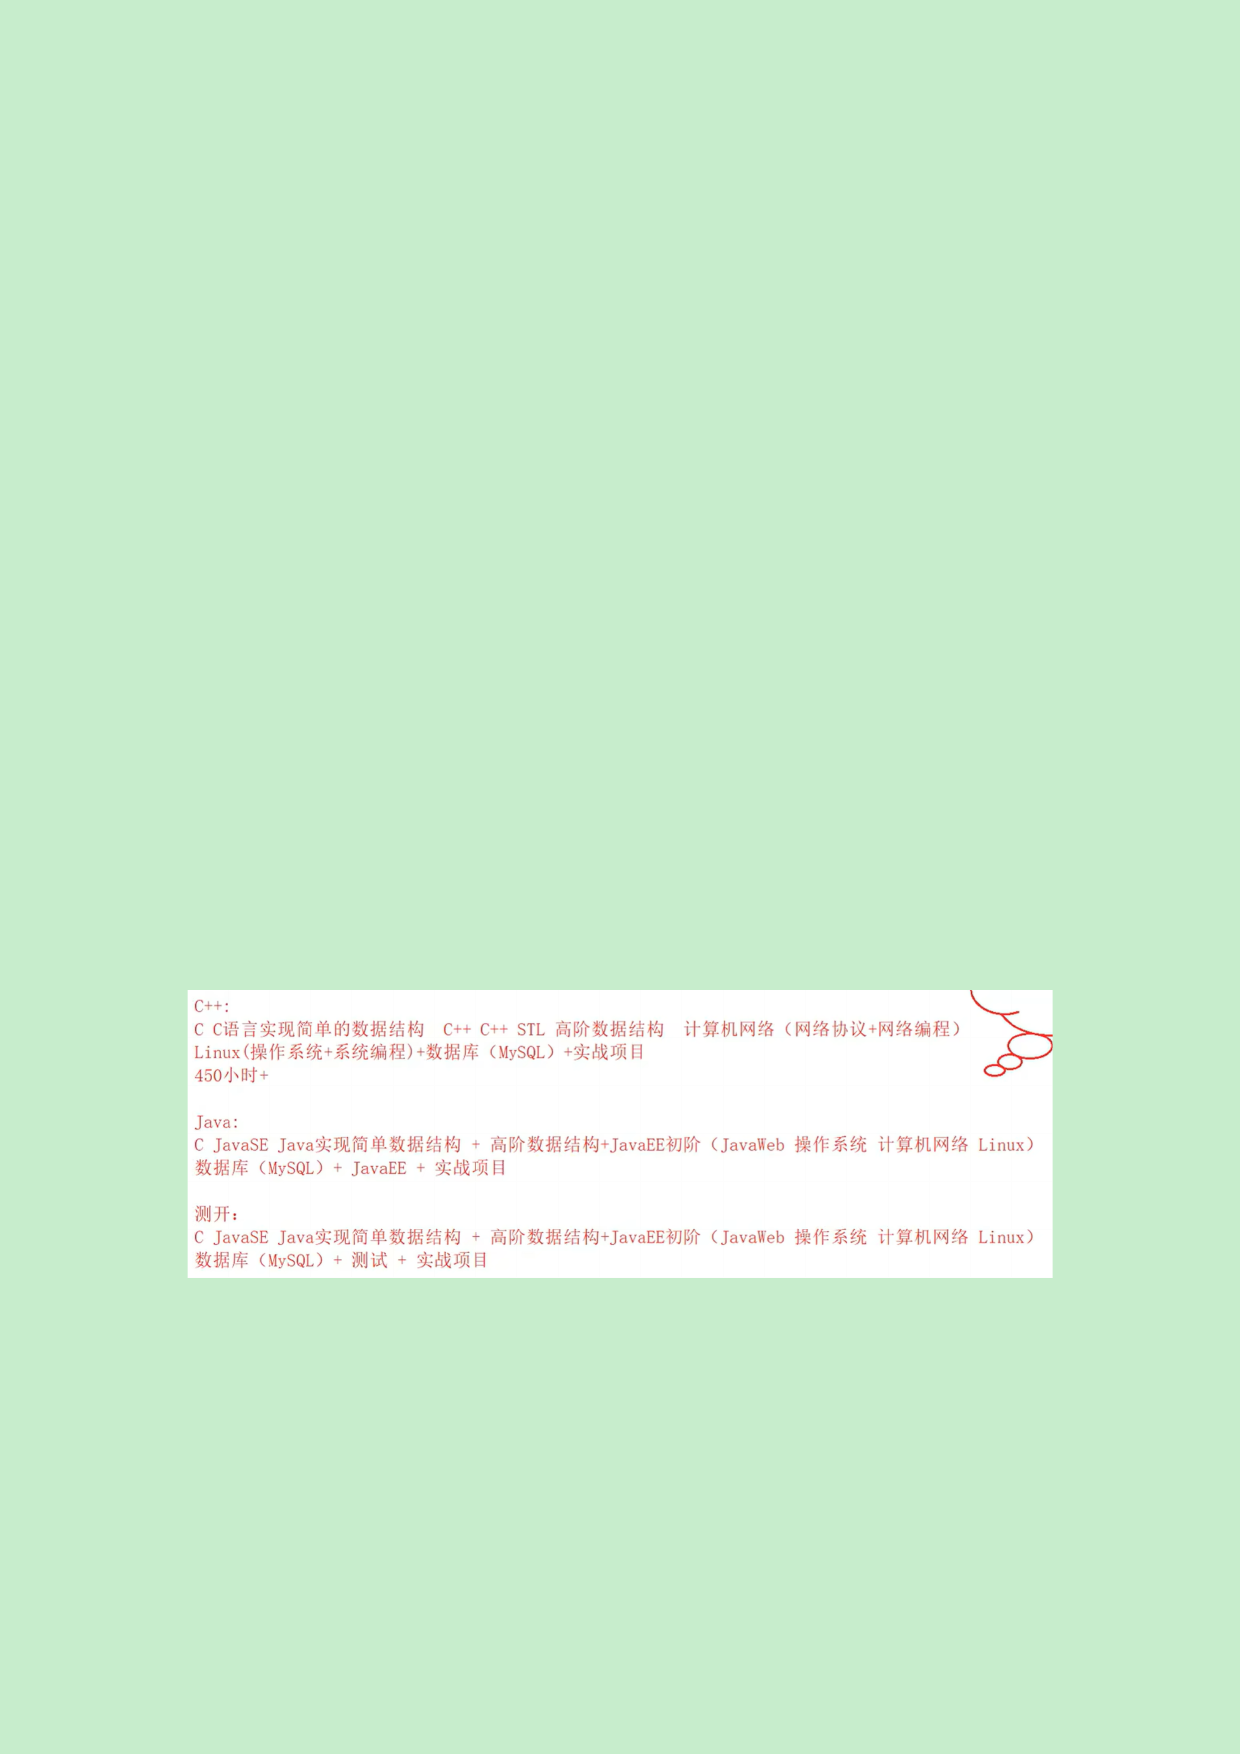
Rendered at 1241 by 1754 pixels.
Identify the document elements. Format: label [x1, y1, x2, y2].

picture [187, 990, 1053, 1278]
